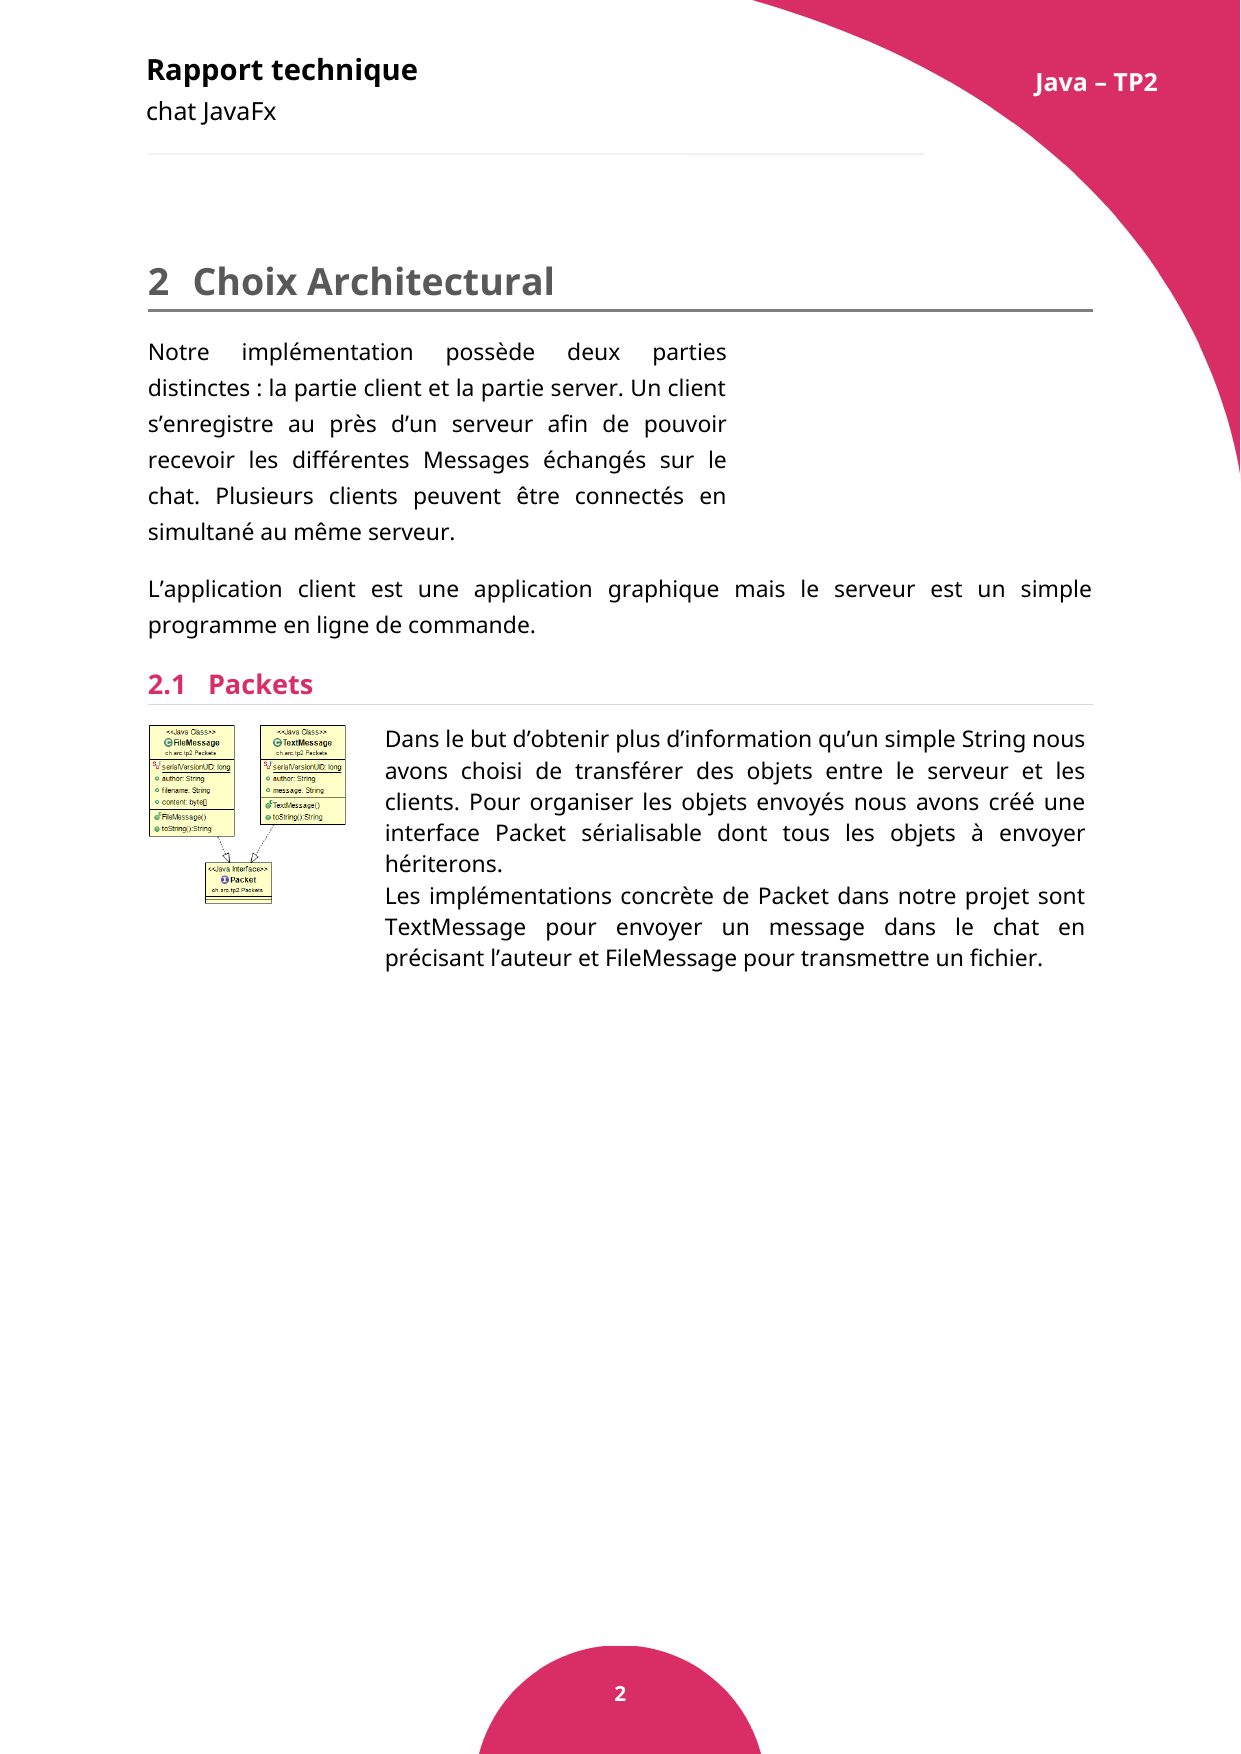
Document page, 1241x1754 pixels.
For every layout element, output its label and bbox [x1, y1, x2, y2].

picture [745, 0, 1241, 495]
picture [474, 1646, 766, 1754]
picture [147, 723, 347, 905]
